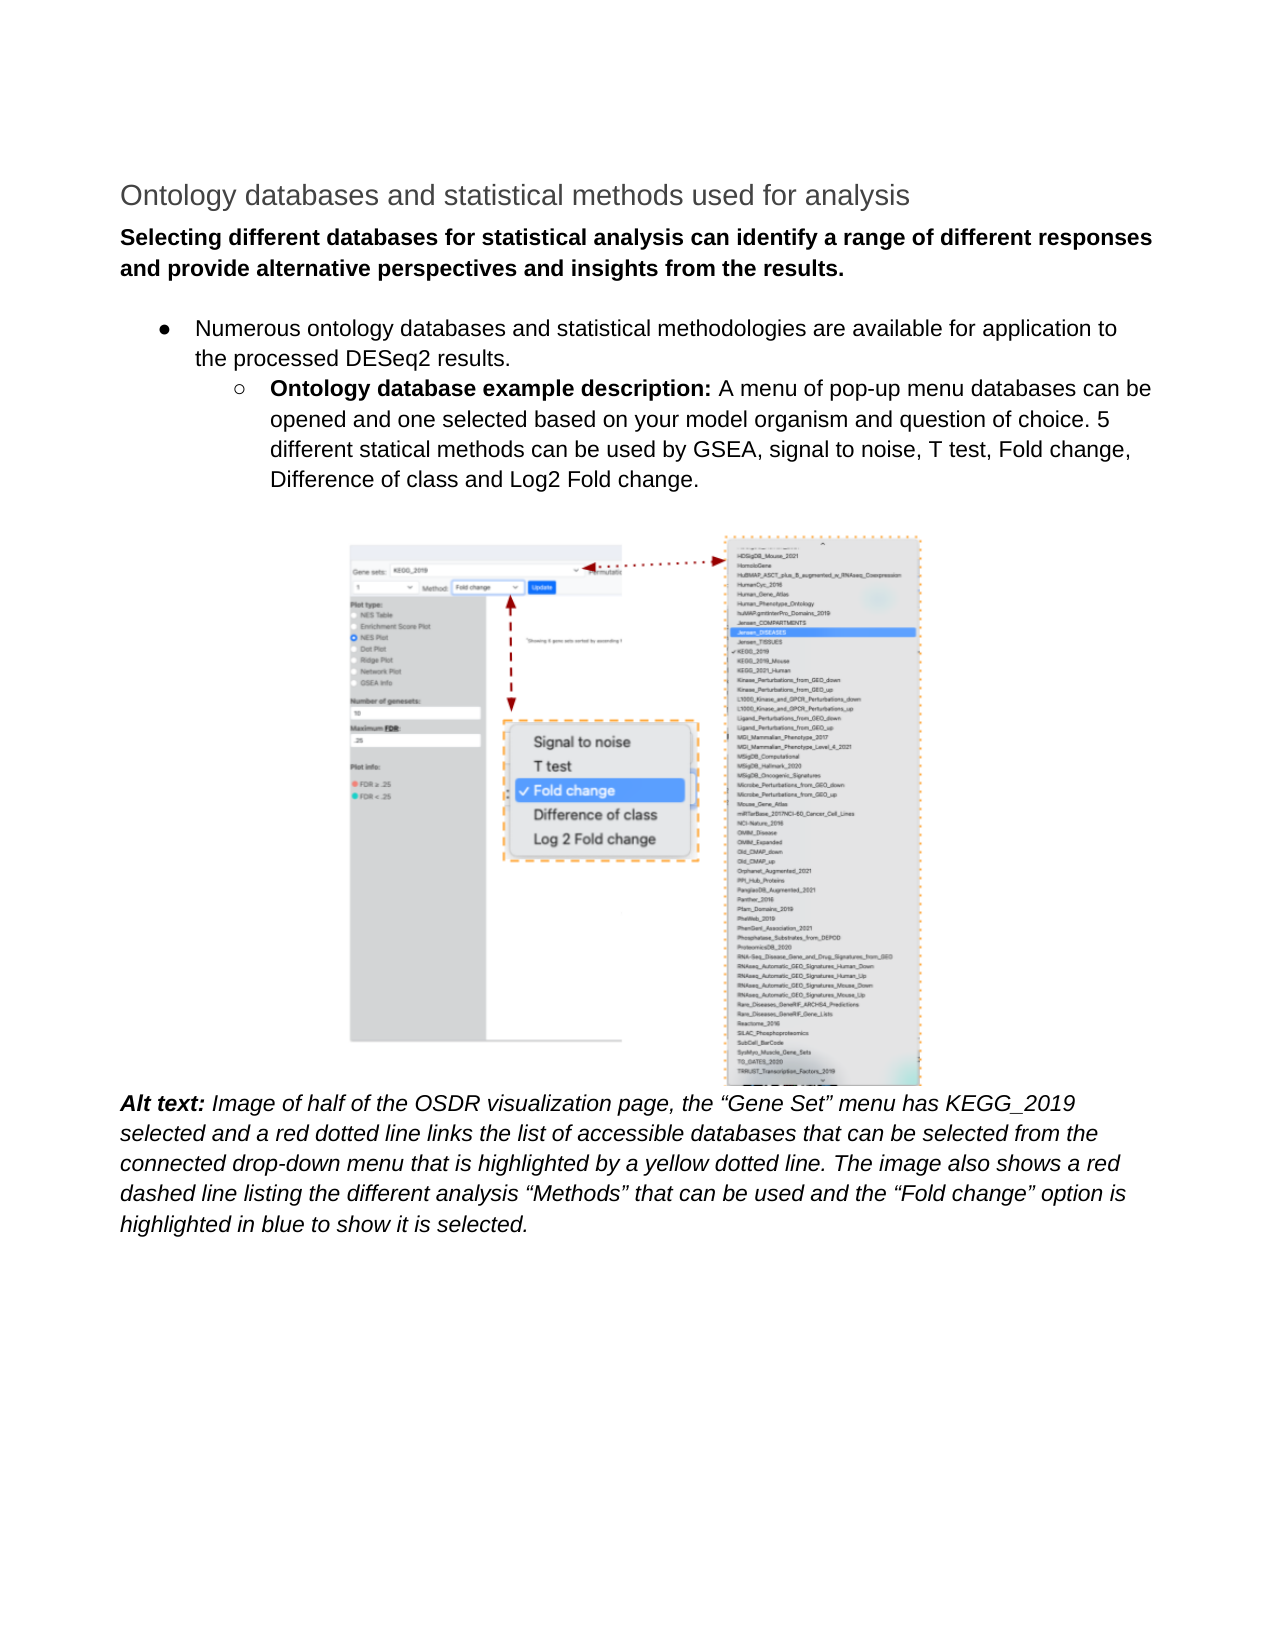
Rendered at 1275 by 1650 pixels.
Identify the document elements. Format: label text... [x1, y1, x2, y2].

text Selecting different databases for statistical analysis can identify a range of different responses and provide alternative perspectives and insights from the results. [120, 224, 1155, 281]
subtitle Ontology databases and statistical methods used for analysis [120, 177, 1155, 211]
picture [337, 526, 938, 1086]
list Ontology database example description: A menu of pop-up menu databases can be opened and one selected based on your model organism and question of choice. 5 different statical methods can be used by GSEA, signal to noise, T test, Fold change, Difference of class and Log2 Fold change. [232, 375, 1155, 492]
list Numerous ontology databases and statistical methodologies are available for application to the processed DESeq2 results. [157, 315, 1155, 372]
text Alt text: Image of half of the OSDR visualization page, the “Gene Set” menu has KEGG_2019 selected and a red dotted line links the list of accessible databases that can be selected from the connected drop-down menu that is highlighted by a yellow dotted line. The image also shows a red dashed line listing the different analysis “Methods” that can be used and the “Fold change” option is highlighted in blue to show it is selected. [120, 1090, 1155, 1237]
